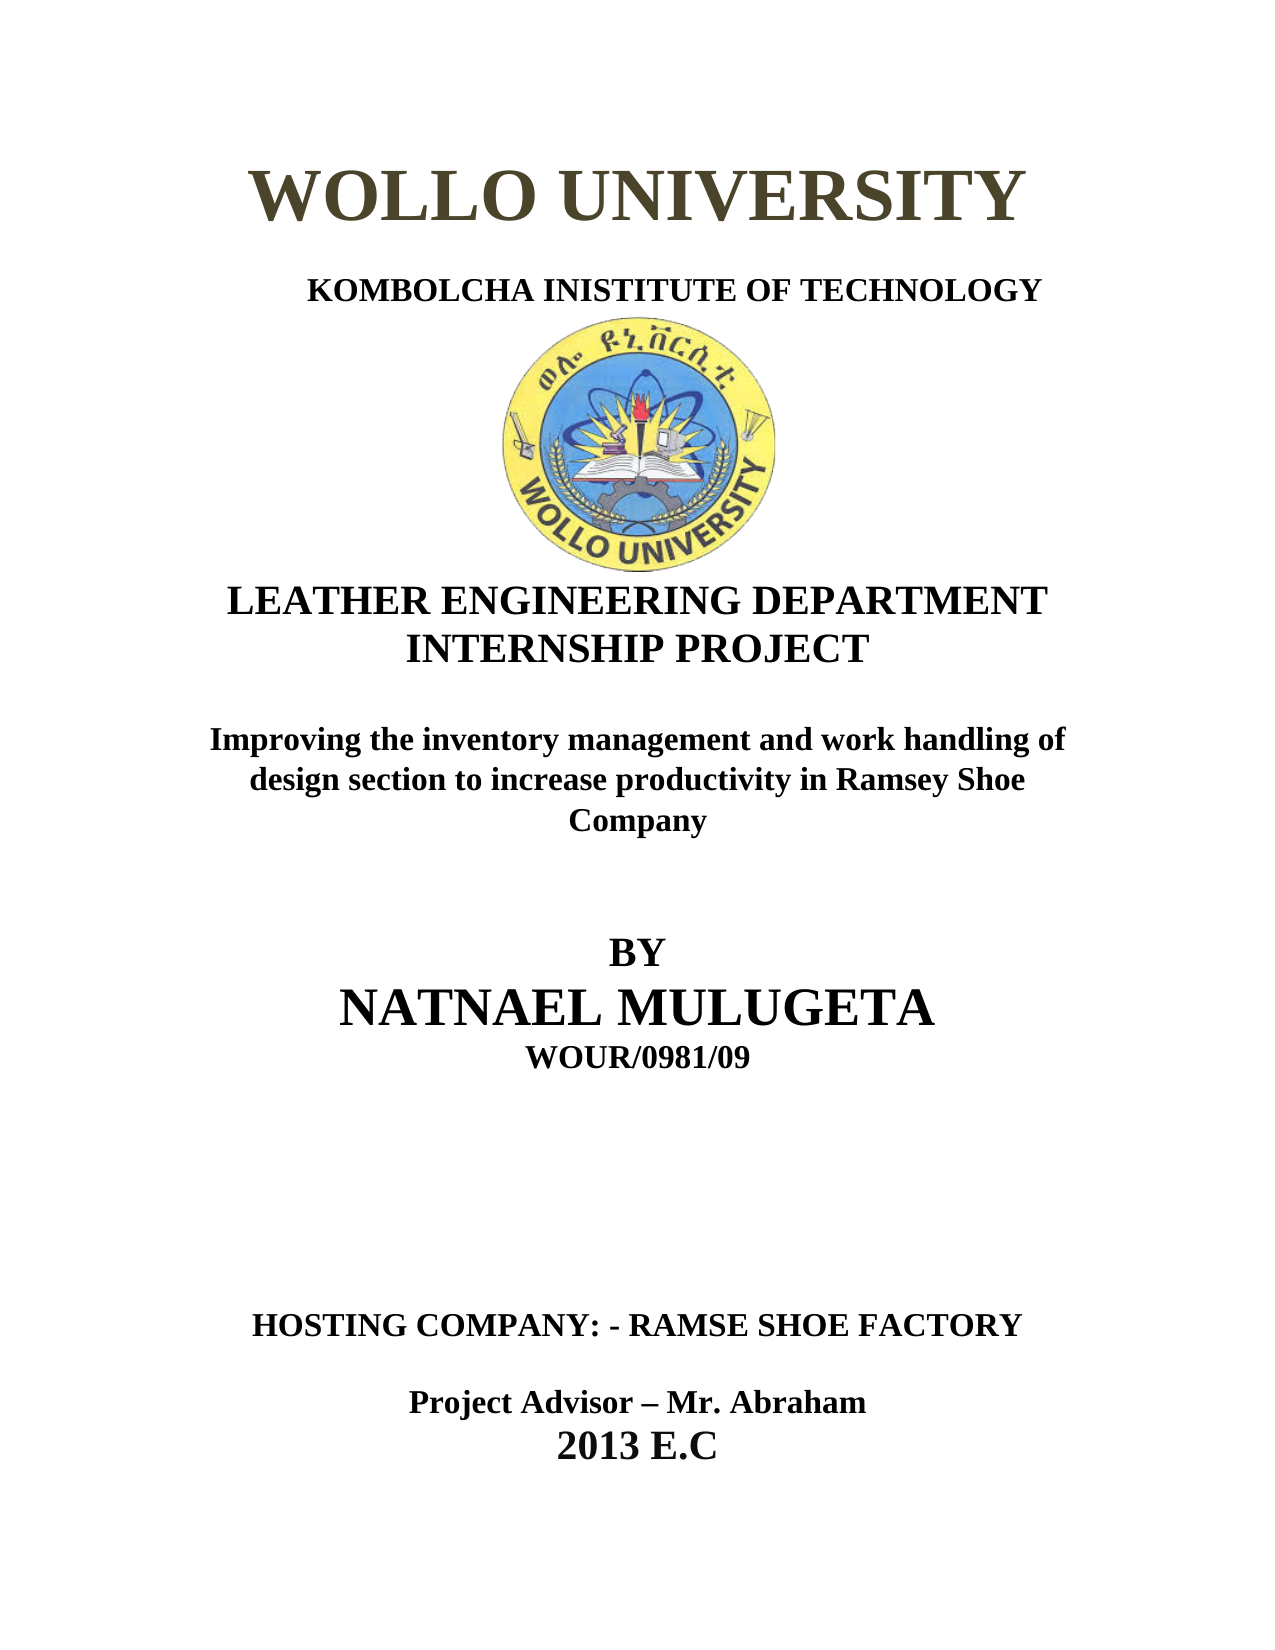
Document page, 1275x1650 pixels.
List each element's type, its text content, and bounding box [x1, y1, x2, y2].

text LEATHER ENGINEERING DEPARTMENT [187, 575, 1087, 623]
text WOLLO UNIVERSITY [187, 150, 1087, 236]
text BY [187, 927, 1087, 975]
text HOSTING COMPANY: - RAMSE SHOE FACTORY [187, 1306, 1087, 1344]
text NATNAEL MULUGETA [187, 975, 1087, 1037]
text WOUR/0981/09 [187, 1037, 1087, 1076]
text Project Advisor – Mr. Abraham [187, 1382, 1087, 1421]
text INTERNSHIP PROJECT [187, 623, 1087, 671]
text 2013 E.C [187, 1421, 1087, 1469]
text Improving the inventory management and work handling of design section to increase productivity in Ramsey Shoe Company [189, 719, 1085, 839]
picture [500, 312, 775, 572]
